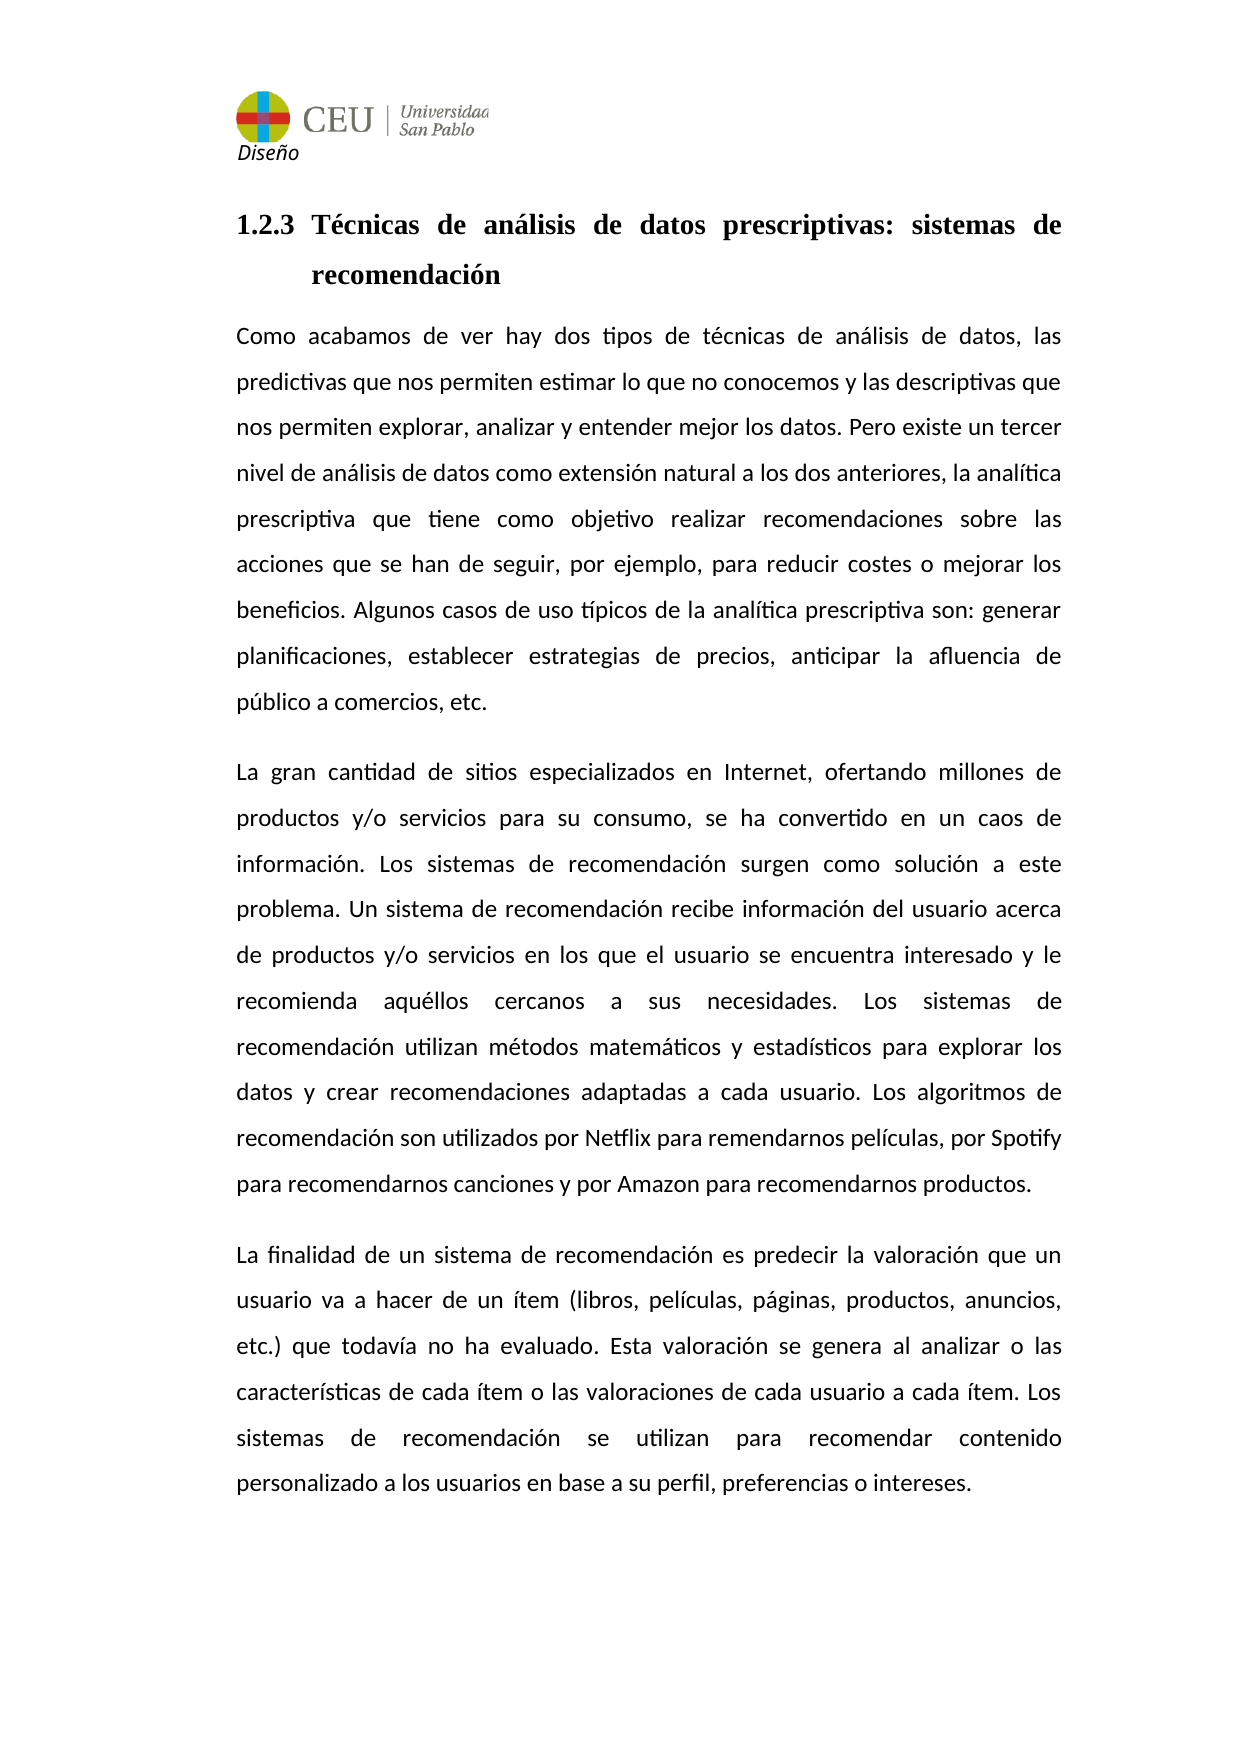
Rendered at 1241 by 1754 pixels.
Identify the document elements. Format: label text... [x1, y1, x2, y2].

picture [235, 89, 489, 143]
text Como acabamos de ver hay dos tipos de técnicas de análisis de datos, las predictivas que nos permiten estimar lo que no conocemos y las descriptivas que nos permiten explorar, analizar y entender mejor los datos. Pero existe un tercer nivel de análisis de datos como extensión natural a los dos anteriores, la analítica prescriptiva que tiene como objetivo realizar recomendaciones sobre las acciones que se han de seguir, por ejemplo, para reducir costes o mejorar los beneficios. Algunos casos de uso típicos de la analítica prescriptiva son: generar planificaciones, establecer estrategias de precios, anticipar la afluencia de público a comercios, etc. [236, 320, 1063, 716]
text La finalidad de un sistema de recomendación es predecir la valoración que un usuario va a hacer de un ítem (libros, películas, páginas, productos, anuncios, etc.) que todavía no ha evaluado. Esta valoración se genera al analizar o las características de cada ítem o las valoraciones de cada usuario a cada ítem. Los sistemas de recomendación se utilizan para recomendar contenido personalizado a los usuarios en base a su perfil, preferencias o intereses. [236, 1239, 1063, 1498]
subtitle Técnicas de análisis de datos prescriptivas: sistemas de recomendación [236, 207, 1063, 291]
text La gran cantidad de sitios especializados en Internet, ofertando millones de productos y/o servicios para su consumo, se ha convertido en un caos de información. Los sistemas de recomendación surgen como solución a este problema. Un sistema de recomendación recibe información del usuario acerca de productos y/o servicios en los que el usuario se encuentra interesado y le recomienda aquéllos cercanos a sus necesidades. Los sistemas de recomendación utilizan métodos matemáticos y estadísticos para explorar los datos y crear recomendaciones adaptadas a cada usuario. Los algoritmos de recomendación son utilizados por Netflix para remendarnos películas, por Spotify para recomendarnos canciones y por Amazon para recomendarnos productos. [236, 756, 1063, 1198]
